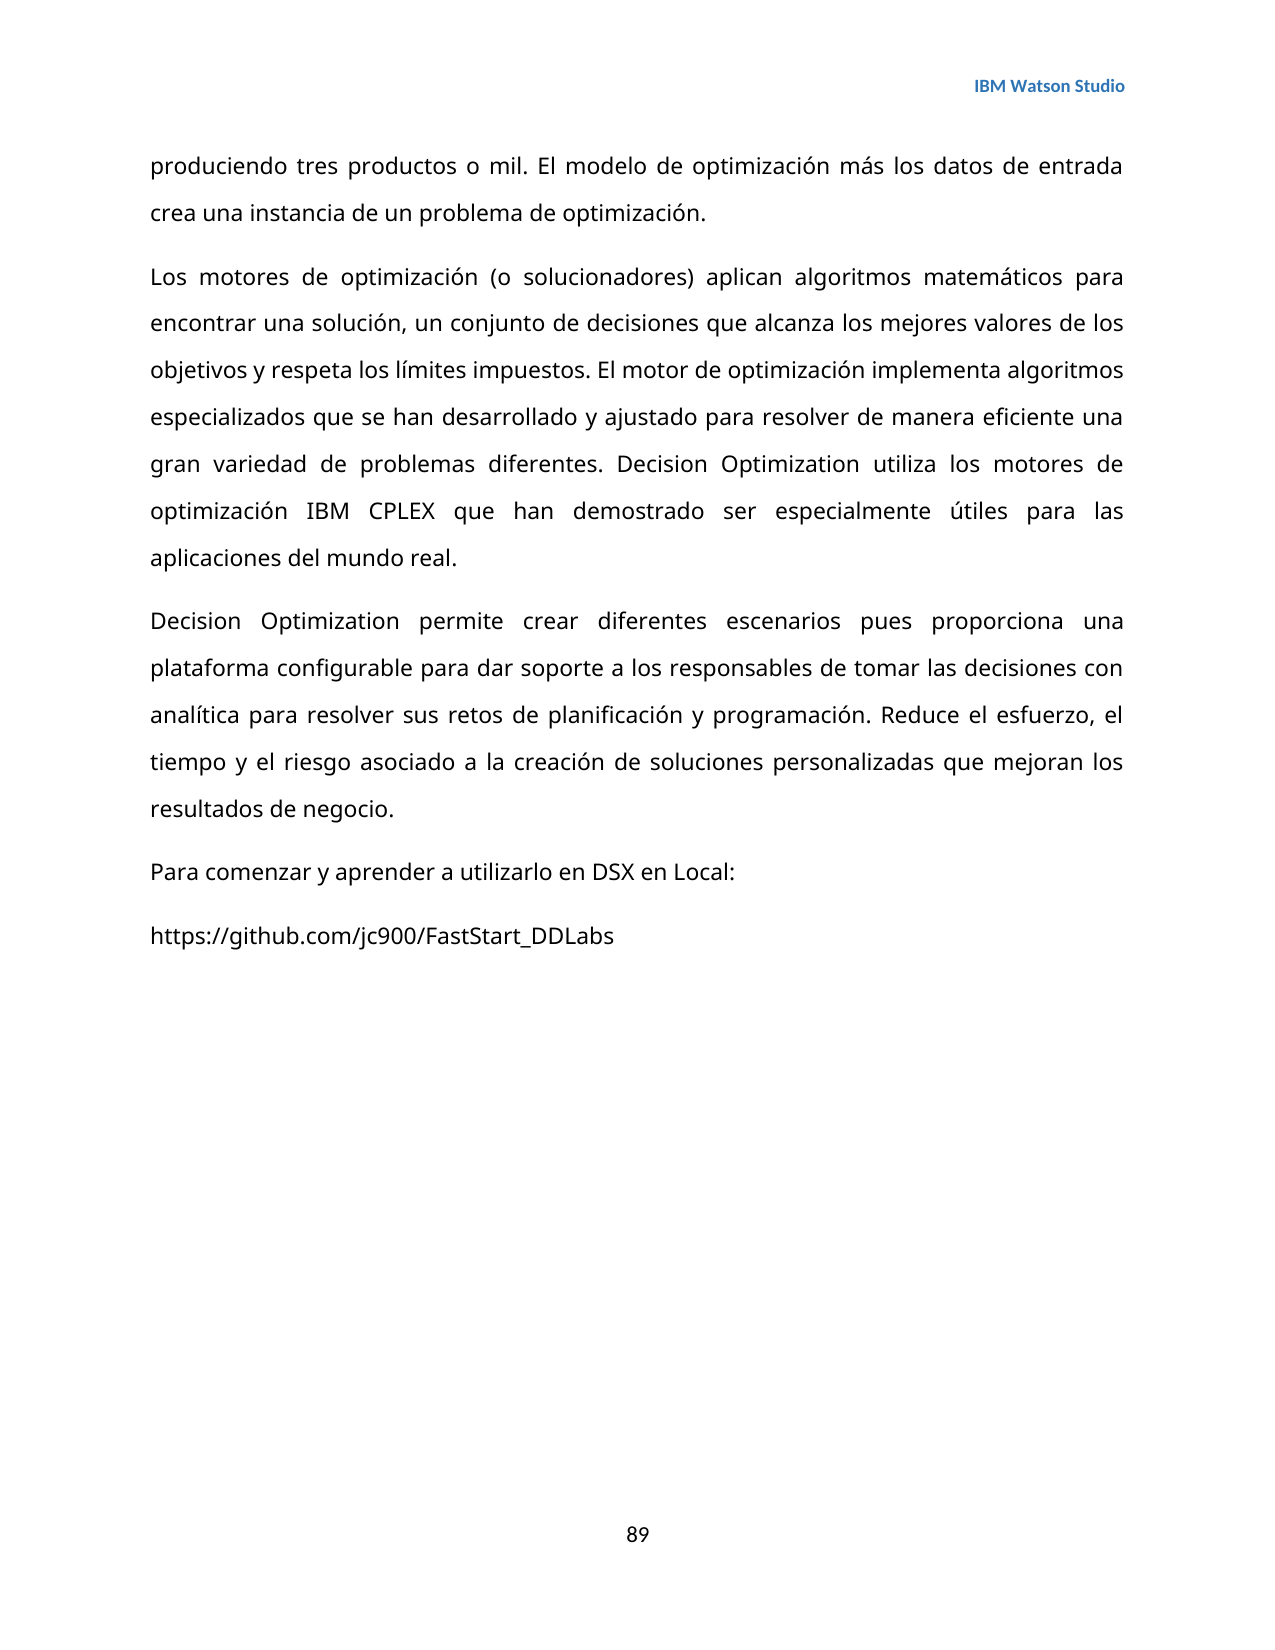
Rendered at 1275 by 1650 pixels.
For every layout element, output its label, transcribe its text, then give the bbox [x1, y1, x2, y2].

text Para comenzar y aprender a utilizarlo en DSX en Local: [150, 856, 1125, 887]
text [150, 150, 1125, 228]
text https://github.com/jc900/FastStart_DDLabs [150, 920, 1125, 951]
text Los motores de optimización (o solucionadores) aplican algoritmos matemáticos para encontrar una solución, un conjunto de decisiones que alcanza los mejores valores de los objetivos y respeta los límites impuestos. El motor de optimización implementa algoritmos especializados que se han desarrollado y ajustado para resolver de manera eficiente una gran variedad de problemas diferentes. Decision Optimization utiliza los motores de optimización IBM CPLEX que han demostrado ser especialmente útiles para las aplicaciones del mundo real. [150, 260, 1125, 573]
text Decision Optimization permite crear diferentes escenarios pues proporciona una plataforma configurable para dar soporte a los responsables de tomar las decisiones con analítica para resolver sus retos de planificación y programación. Reduce el esfuerzo, el tiempo y el riesgo asociado a la creación de soluciones personalizadas que mejoran los resultados de negocio. [150, 605, 1125, 824]
